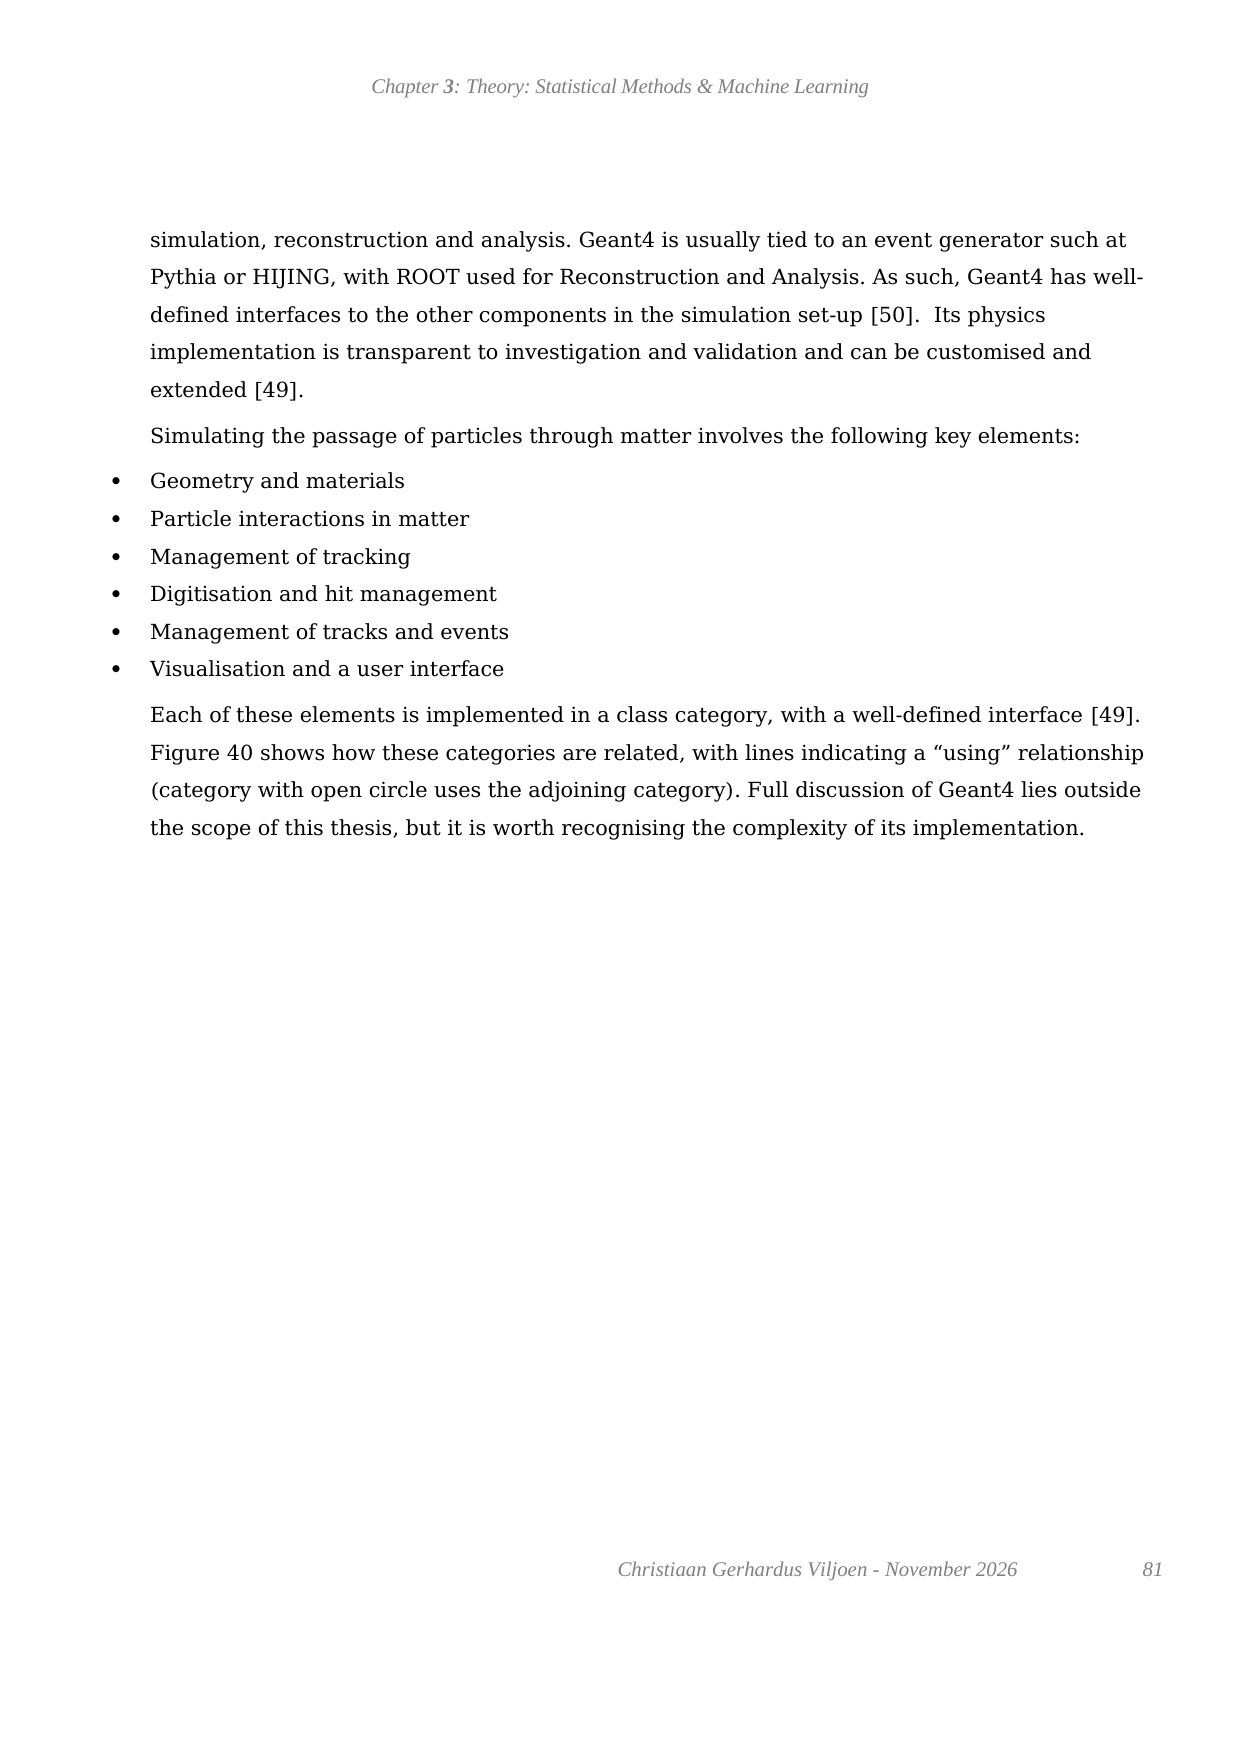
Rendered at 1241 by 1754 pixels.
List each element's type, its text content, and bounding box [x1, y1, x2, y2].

list Digitisation and hit management [112, 581, 1165, 606]
list Visualisation and a user interface [112, 656, 1165, 681]
list Management of tracking [112, 543, 1165, 568]
list Particle interactions in matter [112, 506, 1165, 531]
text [150, 227, 1165, 402]
list Management of tracks and events [112, 619, 1165, 644]
text Each of these elements is implemented in a class category, with a well-defined interface . Figure 32 shows how these categories are related, with lines indicating a “using” relationship (category with open circle uses the adjoining category). Full discussion of Geant4 lies outside the scope of this thesis, but it is worth recognising the complexity of its implementation. [150, 702, 1165, 840]
list Geometry and materials [112, 468, 1165, 493]
text Simulating the passage of particles through matter involves the following key elements: [150, 422, 1165, 447]
